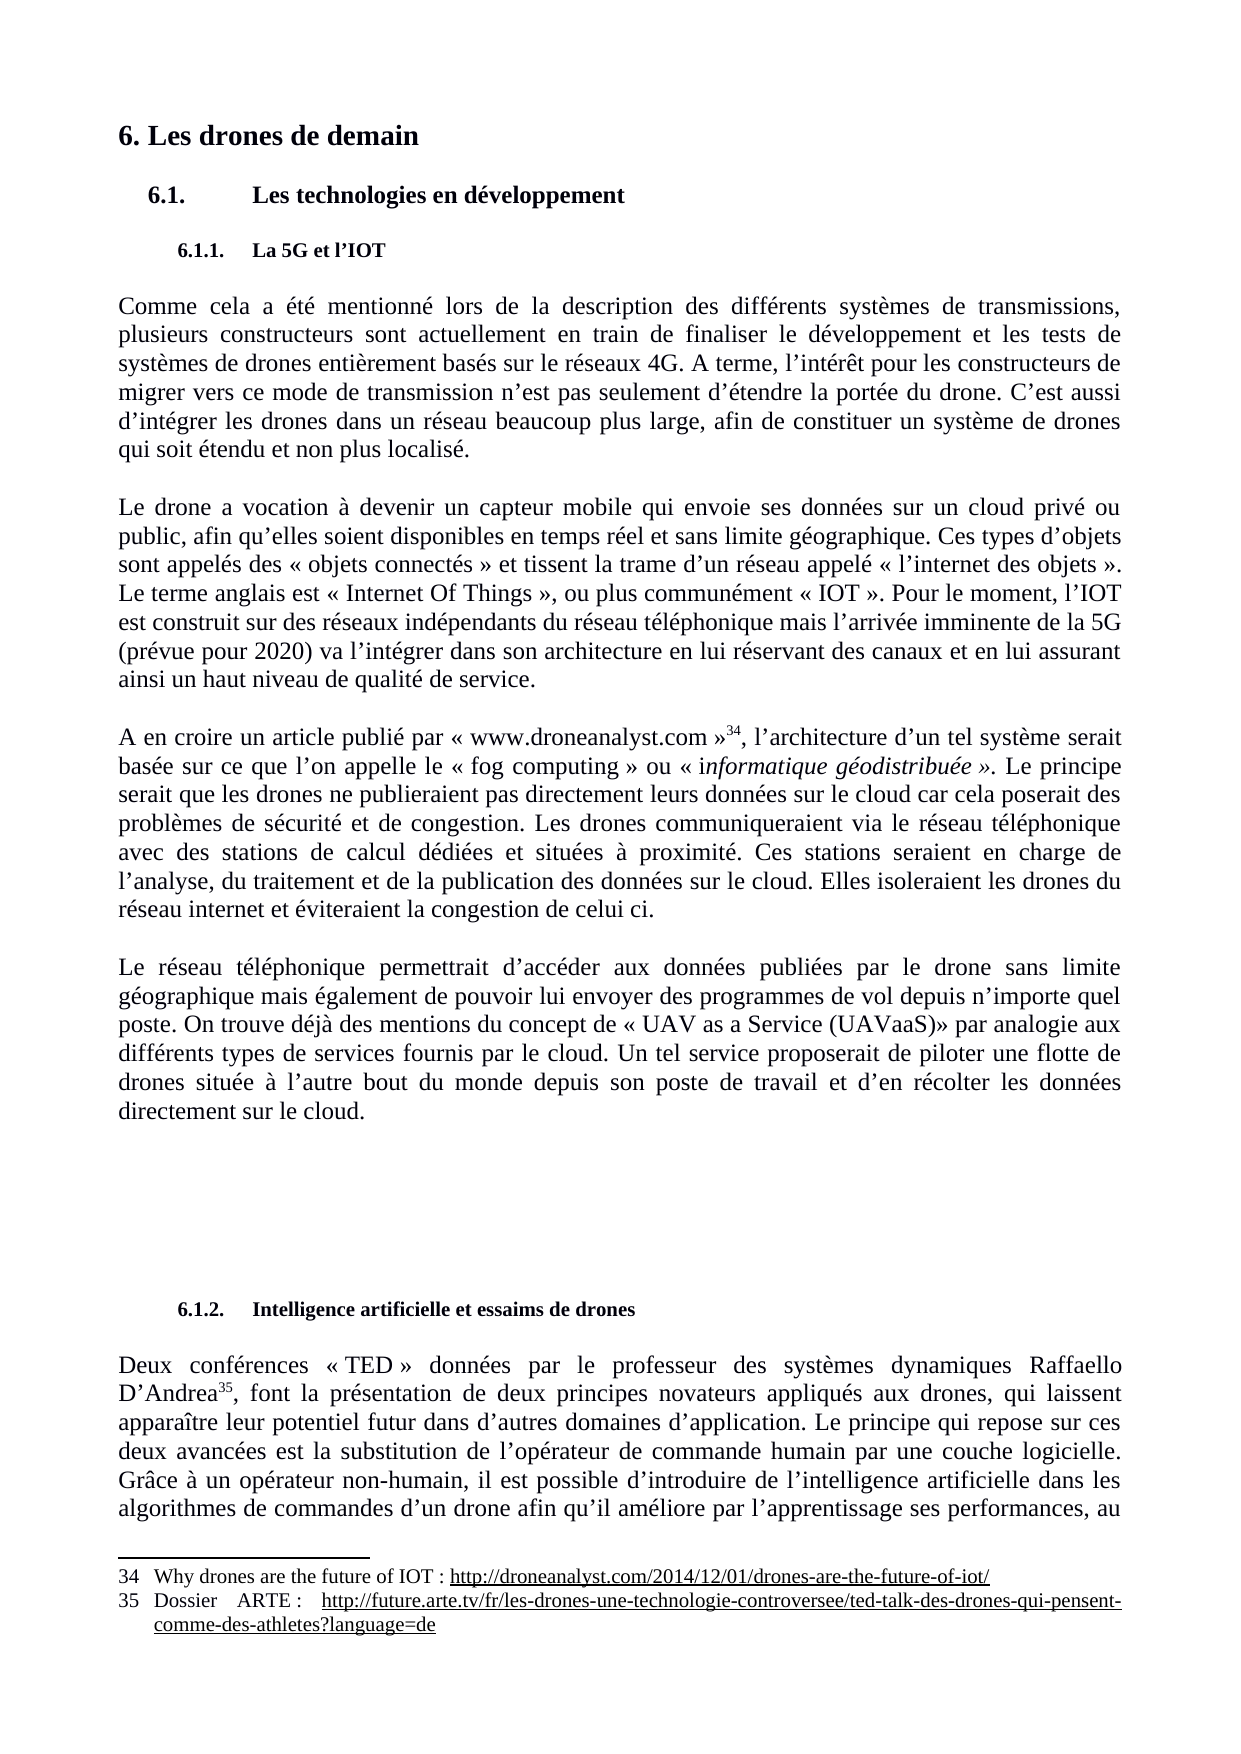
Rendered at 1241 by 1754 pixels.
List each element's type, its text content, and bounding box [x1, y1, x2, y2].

text Comme cela a été mentionné lors de la description des différents systèmes de transmissions, plusieurs constructeurs sont actuellement en train de finaliser le développement et les tests de systèmes de drones entièrement basés sur le réseaux 4G. A terme, l’intérêt pour les constructeurs de migrer vers ce mode de transmission n’est pas seulement d’étendre la portée du drone. C’est aussi d’intégrer les drones dans un réseau beaucoup plus large, afin de constituer un système de drones qui soit étendu et non plus localisé. [118, 291, 1122, 463]
text Le drone a vocation à devenir un capteur mobile qui envoie ses données sur un cloud privé ou public, afin qu’elles soient disponibles en temps réel et sans limite géographique. Ces types d’objets sont appelés des « objets connectés » et tissent la trame d’un réseau appelé « l’internet des objets ». Le terme anglais est « Internet Of Things », ou plus communément « IOT ». Pour le moment, l’IOT est construit sur des réseaux indépendants du réseau téléphonique mais l’arrivée imminente de la 5G (prévue pour 2020) va l’intégrer dans son architecture en lui réservant des canaux et en lui assurant ainsi un haut niveau de qualité de service. [118, 492, 1122, 693]
text A en croire un article publié par « www.droneanalyst.com », l’architecture d’un tel système serait basée sur ce que l’on appelle le « fog computing » ou « informatique géodistribuée ». Le principe serait que les drones ne publieraient pas directement leurs données sur le cloud car cela poserait des problèmes de sécurité et de congestion. Les drones communiqueraient via le réseau téléphonique avec des stations de calcul dédiées et situées à proximité. Ces stations seraient en charge de l’analyse, du traitement et de la publication des données sur le cloud. Elles isoleraient les drones du réseau internet et éviteraient la congestion de celui ci. [118, 722, 1122, 923]
subtitle Les drones de demain [118, 118, 1122, 152]
text Le réseau téléphonique permettrait d’accéder aux données publiées par le drone sans limite géographique mais également de pouvoir lui envoyer des programmes de vol depuis n’importe quel poste. On trouve déjà des mentions du concept de « UAV as a Service (UAVaaS)» par analogie aux différents types de services fournis par le cloud. Un tel service proposerait de piloter une flotte de drones située à l’autre bout du monde depuis son poste de travail et d’en récolter les données directement sur le cloud. [118, 952, 1122, 1124]
subtitle Les technologies en développement [148, 180, 1122, 209]
subtitle La 5G et l’IOT [177, 238, 1122, 262]
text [118, 1350, 1122, 1522]
subtitle Intelligence artificielle et essaims de drones [177, 1297, 1122, 1321]
